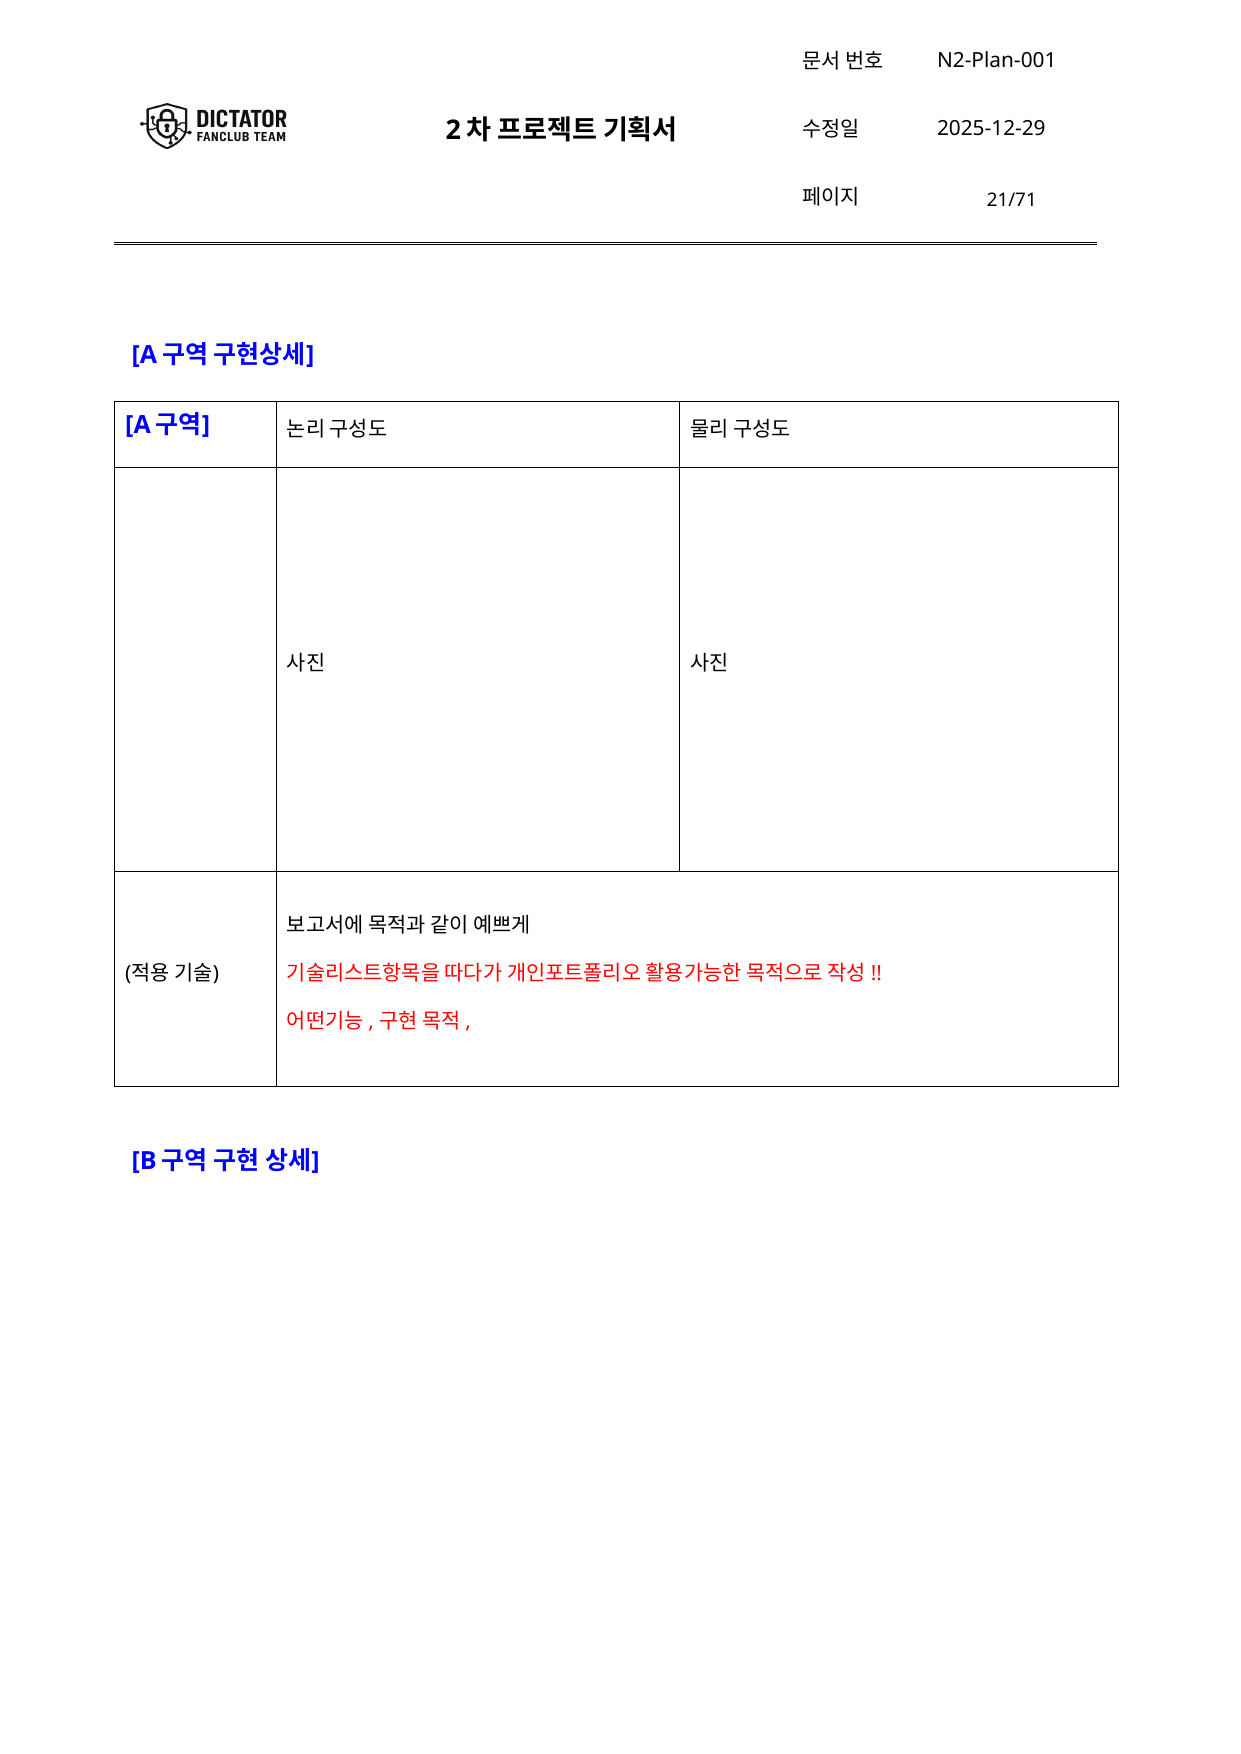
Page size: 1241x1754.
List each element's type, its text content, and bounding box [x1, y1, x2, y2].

table_header 물리 구성도 [680, 402, 1118, 466]
table_header [A구역] [115, 402, 276, 466]
table_cell 사진 [277, 468, 679, 871]
picture [125, 73, 307, 181]
table_cell (적용 기술) [115, 872, 276, 1086]
table_cell [115, 468, 276, 871]
table_cell 사진 [680, 468, 1118, 871]
table_cell 보고서에 목적과 같이 예쁘게 기술리스트항목을 따다가 개인포트폴리오 활용가능한 목적으로 작성 !! 어떤기능 , 구현 목적 , [277, 872, 1118, 1086]
table_header 논리 구성도 [277, 402, 679, 466]
text [A구역 구현상세] [125, 335, 1125, 371]
text [B구역 구현 상세] [125, 1140, 1125, 1177]
